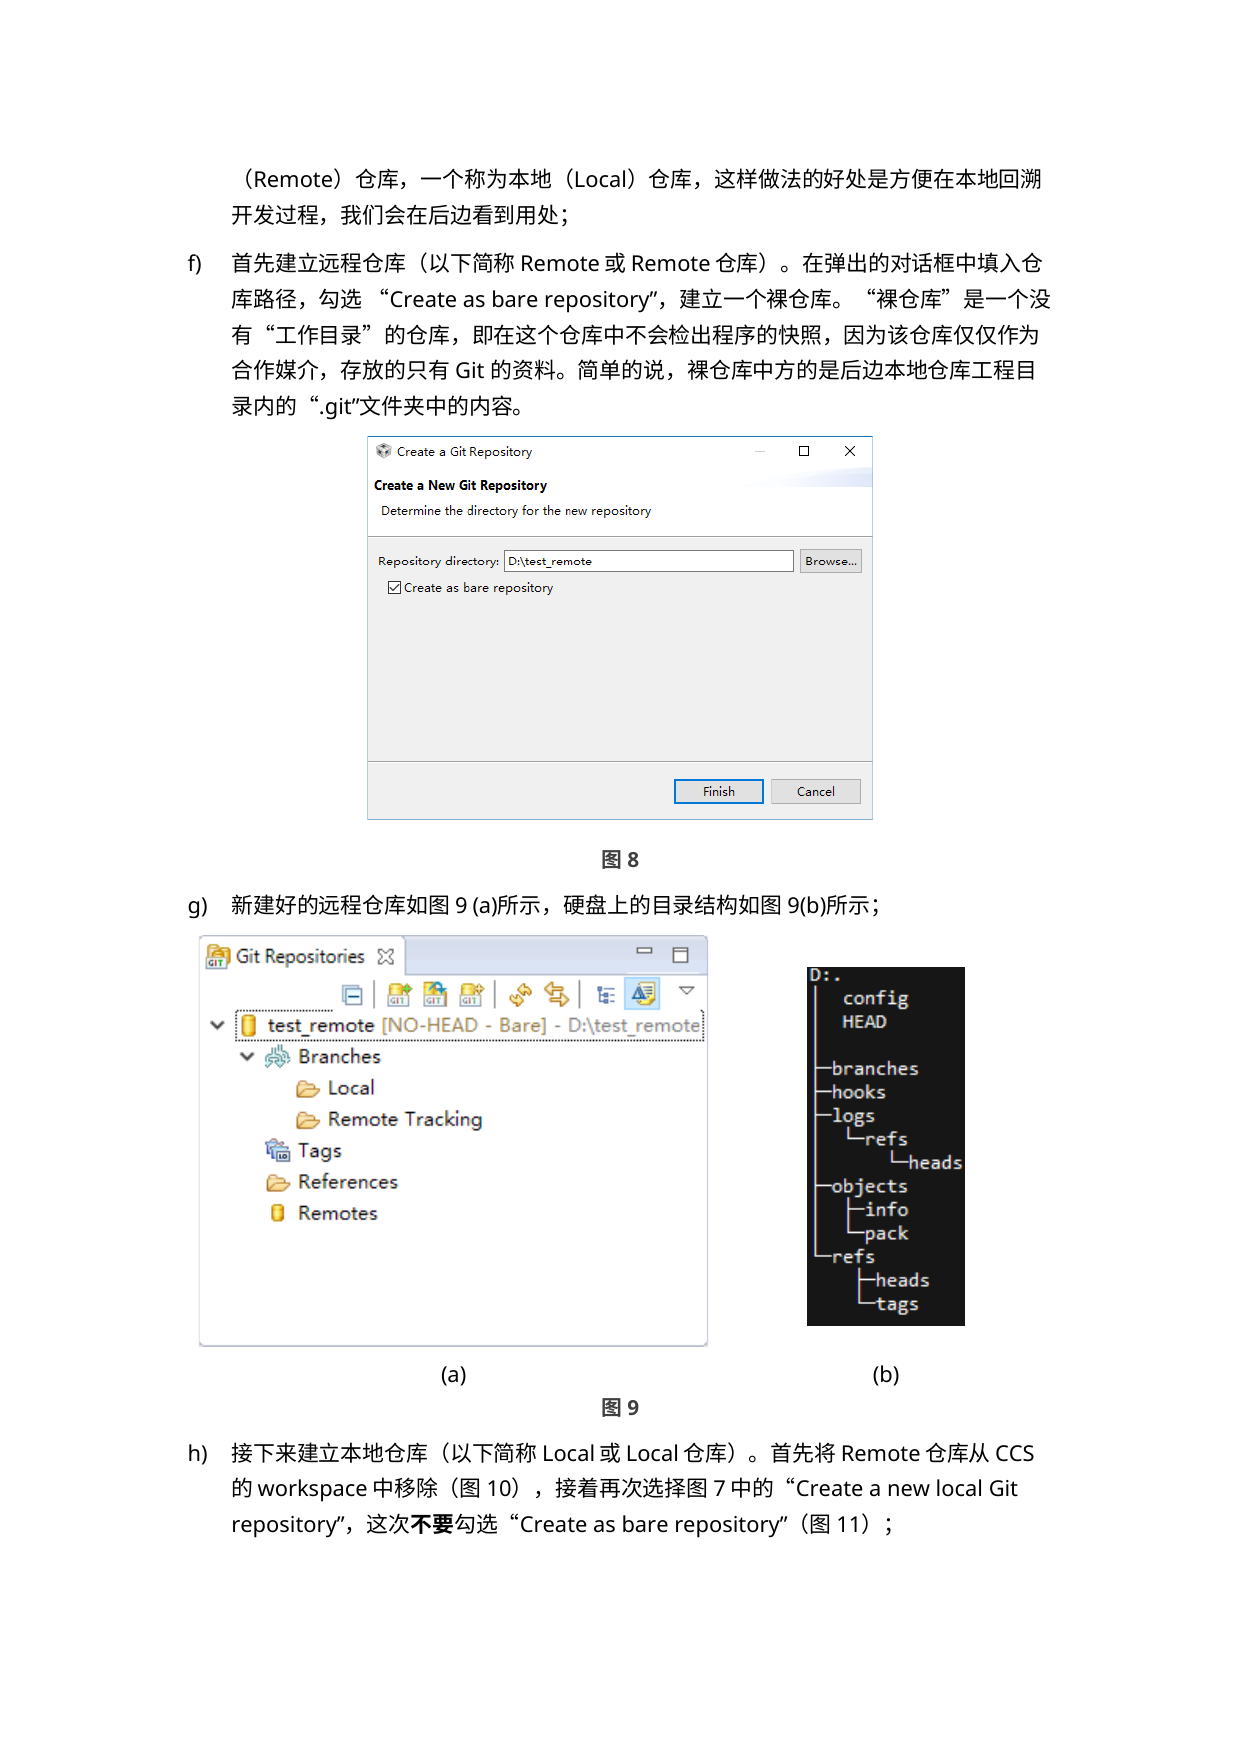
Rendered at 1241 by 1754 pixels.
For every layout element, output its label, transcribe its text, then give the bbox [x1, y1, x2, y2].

text 图 9 [187, 1390, 1053, 1423]
picture [807, 967, 965, 1326]
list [187, 162, 1053, 230]
text 图 8 [187, 842, 1053, 875]
table_header (b) [719, 935, 1053, 1390]
table_header (a) [188, 935, 719, 1390]
picture [198, 935, 709, 1347]
picture [367, 436, 873, 820]
list 接下来建立本地仓库（以下简称Local或Local仓库）。首先将Remote仓库从CCS的workspace中移除（图 10），接着再次选择图 7中的“Create a new local Git repository”，这次不要勾选“Create as bare repository”（图 11）； [187, 1435, 1053, 1539]
list 新建好的远程仓库如图 9 (a)所示，硬盘上的目录结构如图 9(b)所示； [187, 887, 1053, 920]
list 首先建立远程仓库（以下简称Remote或Remote仓库）。在弹出的对话框中填入仓库路径，勾选 “Create as bare repository”，建立一个裸仓库。“裸仓库”是一个没有“工作目录”的仓库，即在这个仓库中不会检出程序的快照，因为该仓库仅仅作为合作媒介，存放的只有 Git 的资料。简单的说，裸仓库中方的是后边本地仓库工程目录内的“.git”文件夹中的内容。 [187, 246, 1053, 421]
